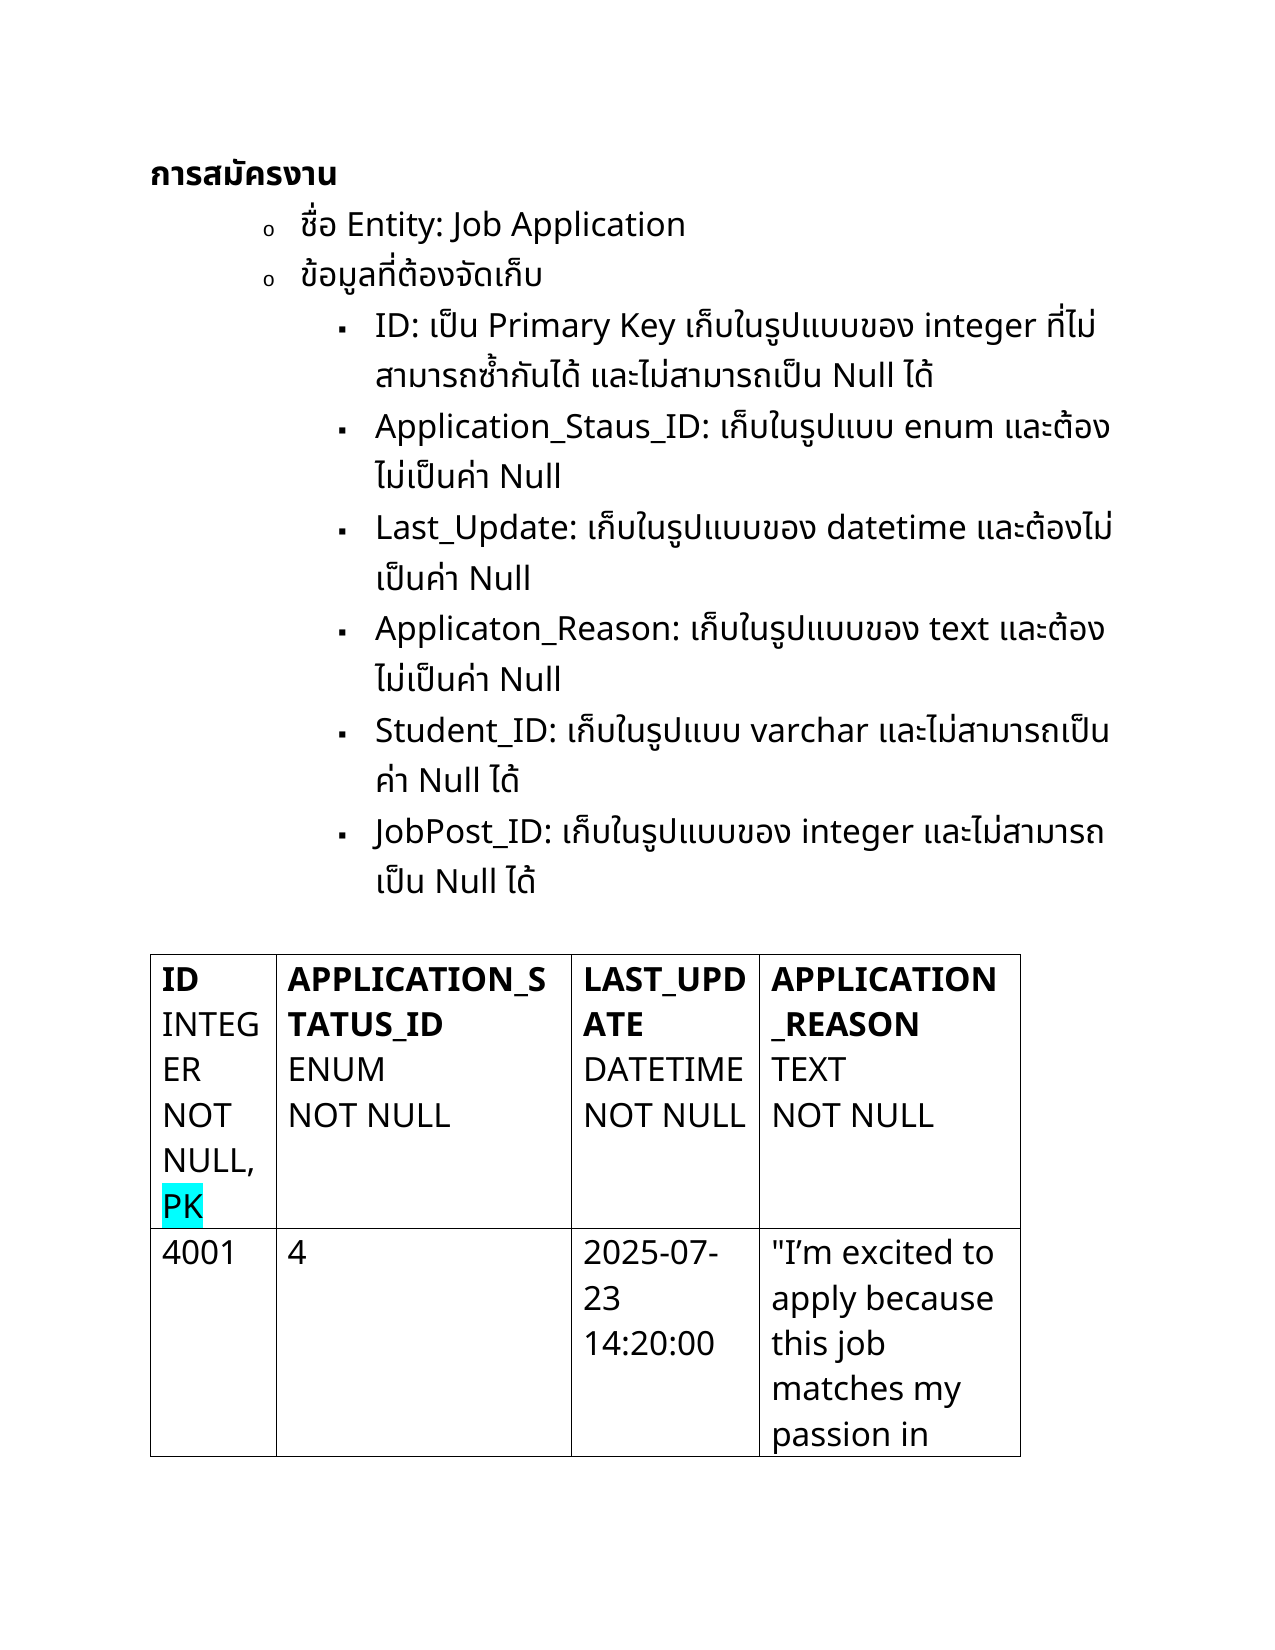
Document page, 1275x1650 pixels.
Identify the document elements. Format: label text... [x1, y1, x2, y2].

table_cell 4001 [151, 1229, 276, 1456]
table_header ID INTEGER NOT NULL, PK [151, 955, 276, 1228]
list Application_Staus_ID: เก็บในรูปแบบ enum และต้องไม่เป็นค่า Null [337, 403, 1125, 504]
table_cell 2025-07-23 14:20:00 [572, 1229, 759, 1456]
text การสมัครงาน [150, 150, 1125, 200]
list ข้อมูลที่ต้องจัดเก็บ [262, 251, 1125, 301]
table_header APPLICATION_REASON TEXT NOT NULL [760, 955, 1020, 1228]
table_header APPLICATION_STATUS_ID ENUM NOT NULL [277, 955, 571, 1228]
list Student_ID: เก็บในรูปแบบ varchar และไม่สามารถเป็นค่า Null ได้ [337, 706, 1125, 808]
list JobPost_ID: เก็บในรูปแบบของ integer และไม่สามารถเป็น Null ได้ [337, 808, 1125, 909]
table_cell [760, 1229, 1020, 1456]
table_cell 4 [277, 1229, 571, 1456]
list ชื่อ Entity: Job Application [262, 200, 1125, 251]
list Last_Update: เก็บในรูปแบบของ datetime และต้องไม่เป็นค่า Null [337, 504, 1125, 605]
list Applicaton_Reason: เก็บในรูปแบบของ text และต้องไม่เป็นค่า Null [337, 605, 1125, 706]
list ID: เป็น Primary Key เก็บในรูปแบบของ integer ที่ไม่สามารถซ้ำกันได้ และไม่สามารถเป็น Null ได้ [337, 301, 1125, 403]
table_header LAST_UPDATE DATETIME NOT NULL [572, 955, 759, 1228]
